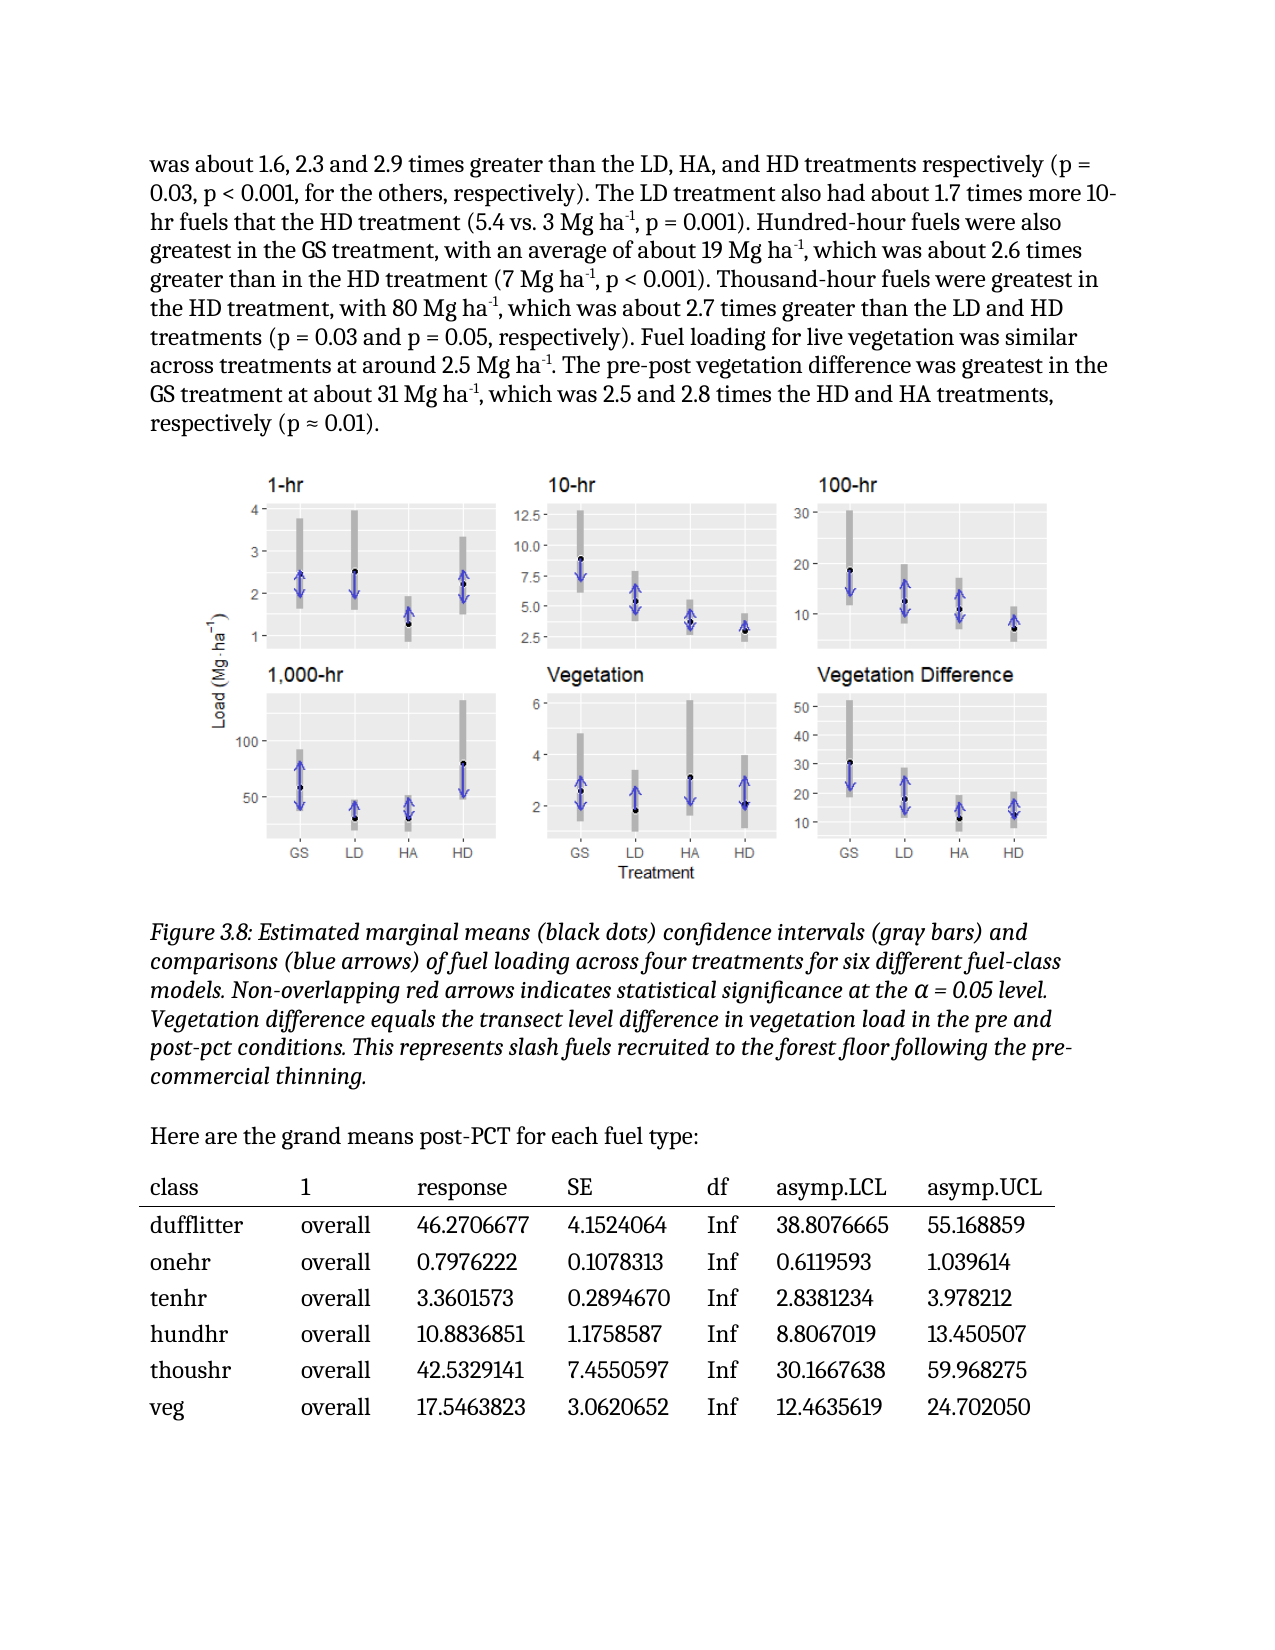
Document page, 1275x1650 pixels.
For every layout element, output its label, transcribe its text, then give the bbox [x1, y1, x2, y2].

table_cell 0.7976222 [406, 1244, 556, 1280]
table_cell 3.3601573 [406, 1280, 556, 1316]
table_cell 3.0620652 [556, 1389, 696, 1425]
table_header SE [556, 1170, 696, 1206]
table_cell overall [290, 1280, 406, 1316]
table_cell Inf [696, 1316, 765, 1352]
table_cell 2.8381234 [765, 1280, 916, 1316]
table_cell 0.2894670 [556, 1280, 696, 1316]
text Here are the grand means post-PCT for each fuel type: [150, 1122, 1125, 1151]
table_cell Inf [696, 1353, 765, 1389]
table_cell 8.8067019 [765, 1316, 916, 1352]
table_cell onehr [139, 1244, 289, 1280]
table_cell 38.8076665 [765, 1207, 916, 1244]
table_cell 12.4635619 [765, 1389, 916, 1425]
table_cell 10.8836851 [406, 1316, 556, 1352]
picture [188, 460, 1064, 898]
table_header 1 [290, 1170, 406, 1206]
table_cell 55.168859 [916, 1207, 1055, 1244]
table_cell hundhr [139, 1316, 289, 1352]
table_cell veg [139, 1389, 289, 1425]
table_cell Inf [696, 1389, 765, 1425]
table_header asymp.UCL [916, 1170, 1055, 1206]
table_cell 24.702050 [916, 1389, 1055, 1425]
table_cell overall [290, 1207, 406, 1244]
table_header Figure 3.8: Estimated marginal means (black dots) confidence intervals (gray bars) and comparisons (blue arrows) of fuel loading across four treatments for six different fuel-class models. Non-overlapping red arrows indicates statistical significance at the α = 0.05 level. Vegetation difference equals the transect level difference in vegetation load in the pre and post-pct conditions. This represents slash fuels recruited to the forest floor following the pre-commercial thinning. [139, 456, 1114, 1103]
table_cell 13.450507 [916, 1316, 1055, 1352]
table_cell overall [290, 1244, 406, 1280]
table_cell 17.5463823 [406, 1389, 556, 1425]
table_cell 1.039614 [916, 1244, 1055, 1280]
table_cell overall [290, 1389, 406, 1425]
table_header asymp.LCL [765, 1170, 916, 1206]
table_cell 1.1758587 [556, 1316, 696, 1352]
table_header class [139, 1170, 289, 1206]
table_cell tenhr [139, 1280, 289, 1316]
table_cell Inf [696, 1207, 765, 1244]
table_cell 3.978212 [916, 1280, 1055, 1316]
table_header df [696, 1170, 765, 1206]
table_cell overall [290, 1353, 406, 1389]
table_cell 0.6119593 [765, 1244, 916, 1280]
table_cell 7.4550597 [556, 1353, 696, 1389]
table_cell 42.5329141 [406, 1353, 556, 1389]
table_cell 4.1524064 [556, 1207, 696, 1244]
table_cell dufflitter [139, 1207, 289, 1244]
table_cell Inf [696, 1244, 765, 1280]
table_cell Inf [696, 1280, 765, 1316]
table_cell 30.1667638 [765, 1353, 916, 1389]
table_cell 46.2706677 [406, 1207, 556, 1244]
table_header response [406, 1170, 556, 1206]
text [150, 150, 1125, 437]
table_cell overall [290, 1316, 406, 1352]
table_cell 59.968275 [916, 1353, 1055, 1389]
table_cell 0.1078313 [556, 1244, 696, 1280]
table_cell thoushr [139, 1353, 289, 1389]
